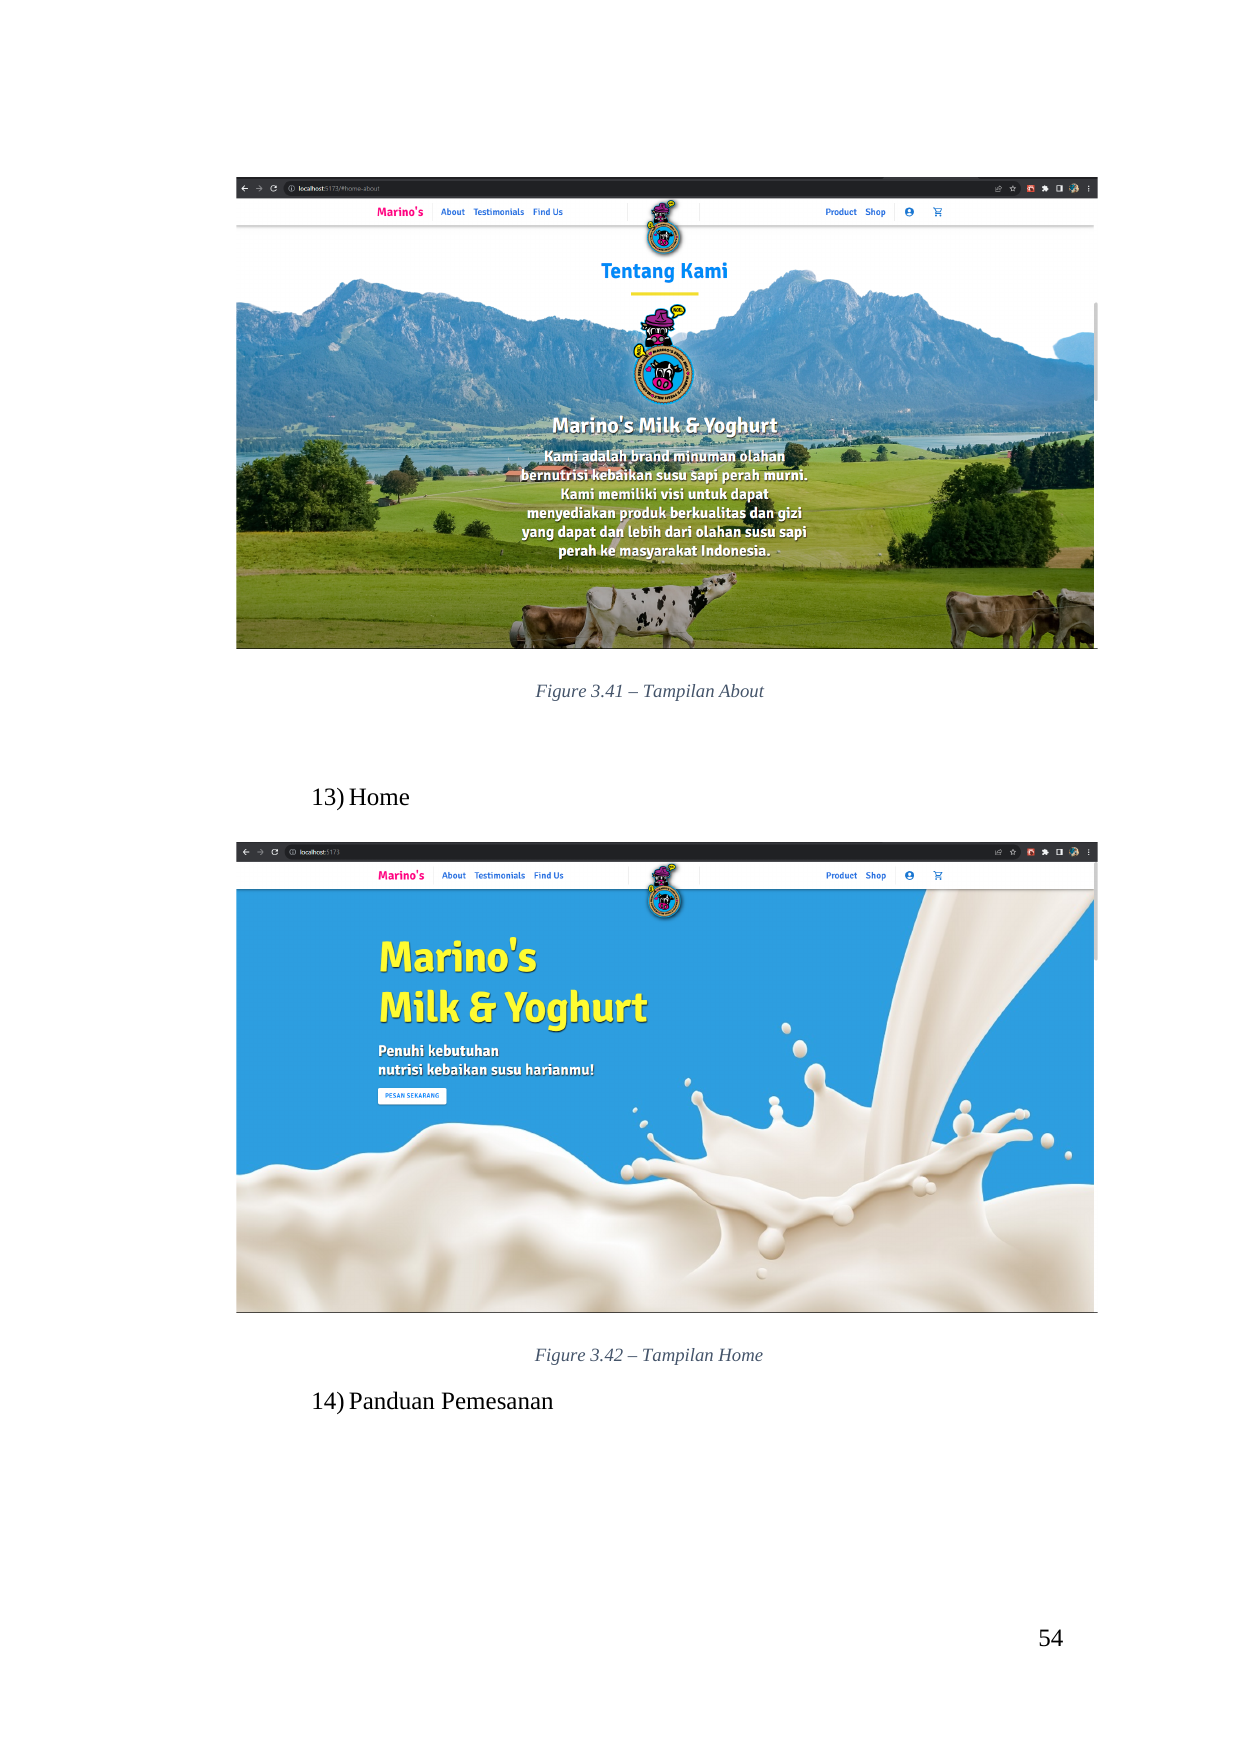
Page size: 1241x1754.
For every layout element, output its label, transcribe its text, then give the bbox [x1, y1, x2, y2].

text Figure 3.41 – Tampilan About [236, 680, 1063, 702]
list Home [311, 782, 1063, 811]
picture [236, 177, 1098, 649]
text Figure 3.42 – Tampilan Home [236, 1344, 1063, 1365]
list Panduan Pemesanan [311, 1386, 1063, 1415]
picture [236, 842, 1098, 1313]
